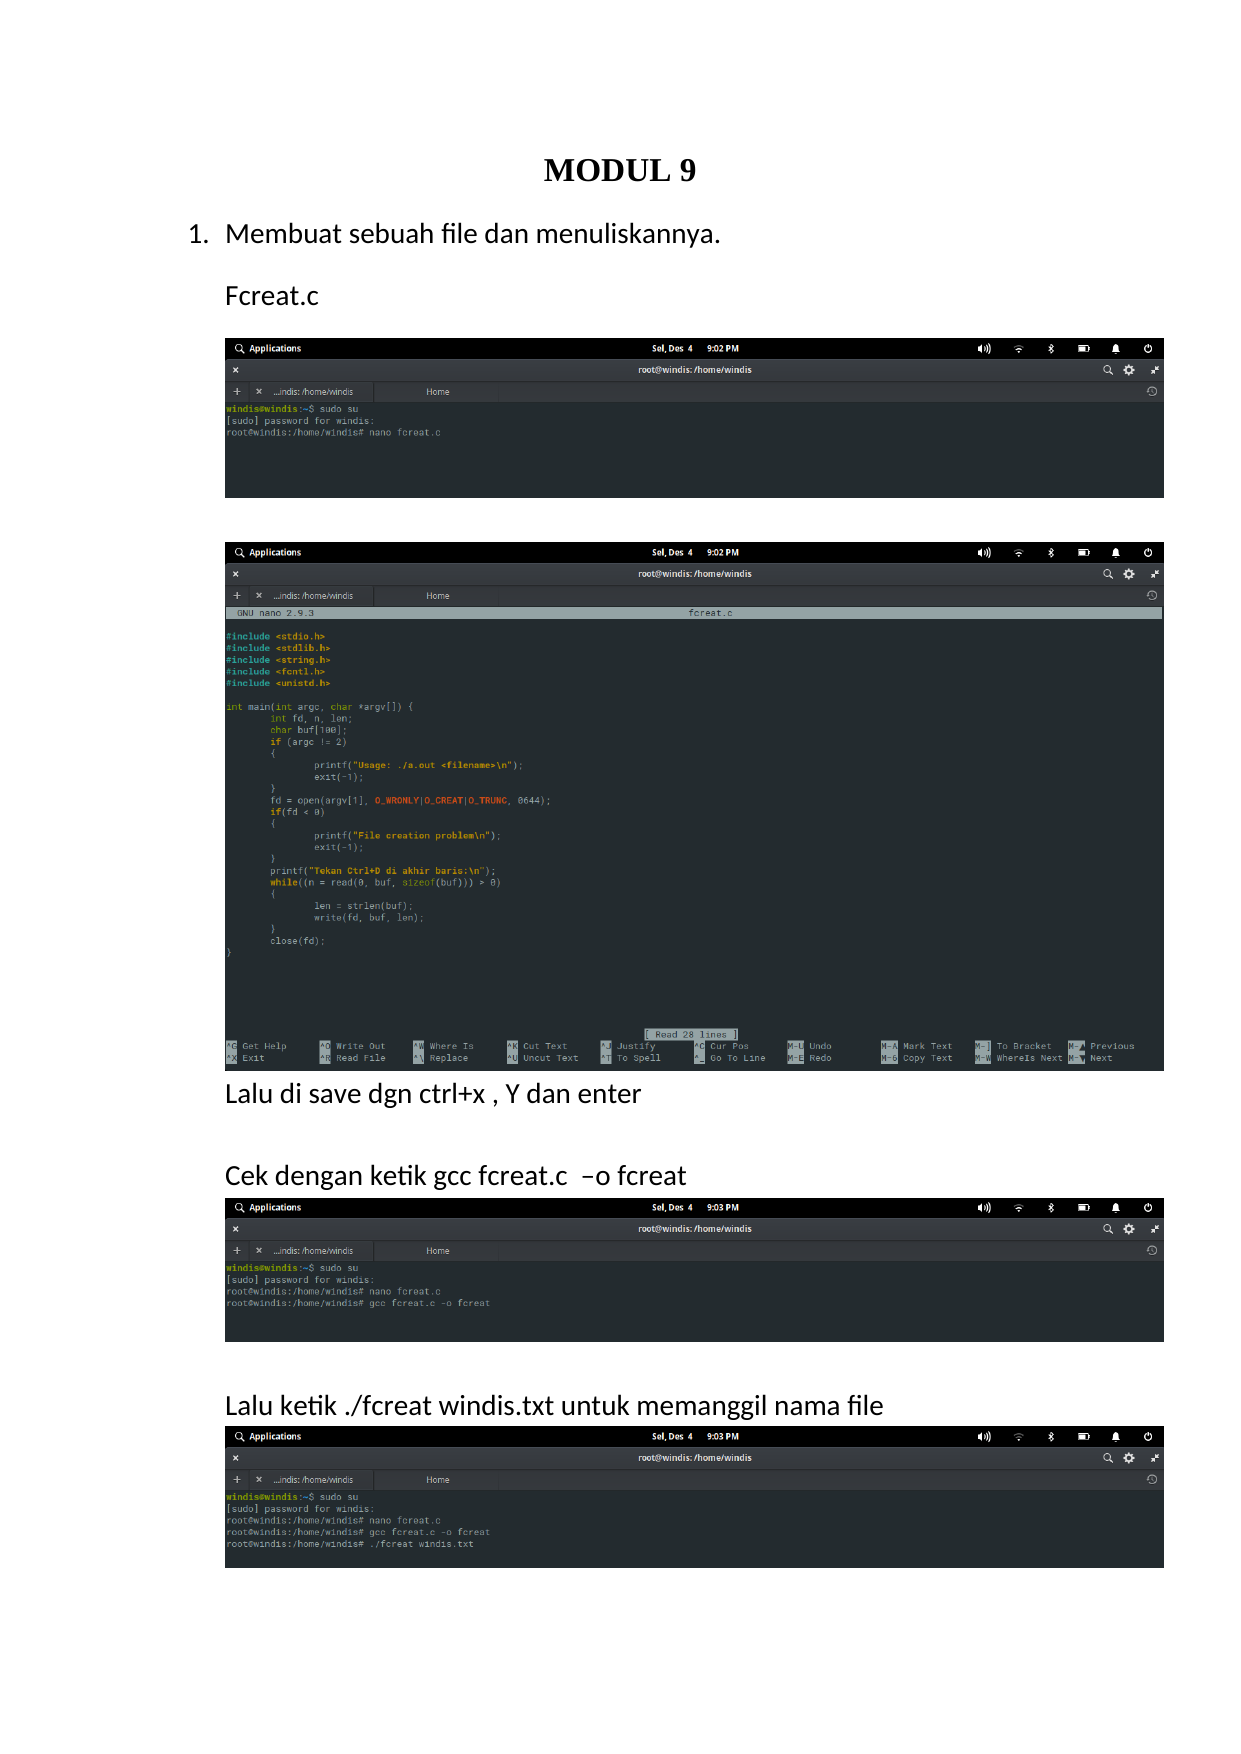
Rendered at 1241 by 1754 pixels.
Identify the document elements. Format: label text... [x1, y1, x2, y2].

picture [225, 1198, 1164, 1342]
text Fcreat.c [225, 277, 1090, 312]
picture [225, 542, 1164, 1071]
list Lalu di save dgn ctrl+x , Y dan enter [225, 1075, 1090, 1111]
text MODUL 9 [150, 150, 1090, 188]
picture [225, 338, 1164, 498]
list Cek dengan ketik gcc fcreat.c –o fcreat [225, 1157, 1090, 1193]
list Lalu ketik ./fcreat windis.txt untuk memanggil nama file [225, 1387, 1090, 1426]
picture [225, 1426, 1164, 1568]
list Membuat sebuah file dan menuliskannya. [187, 215, 1090, 251]
